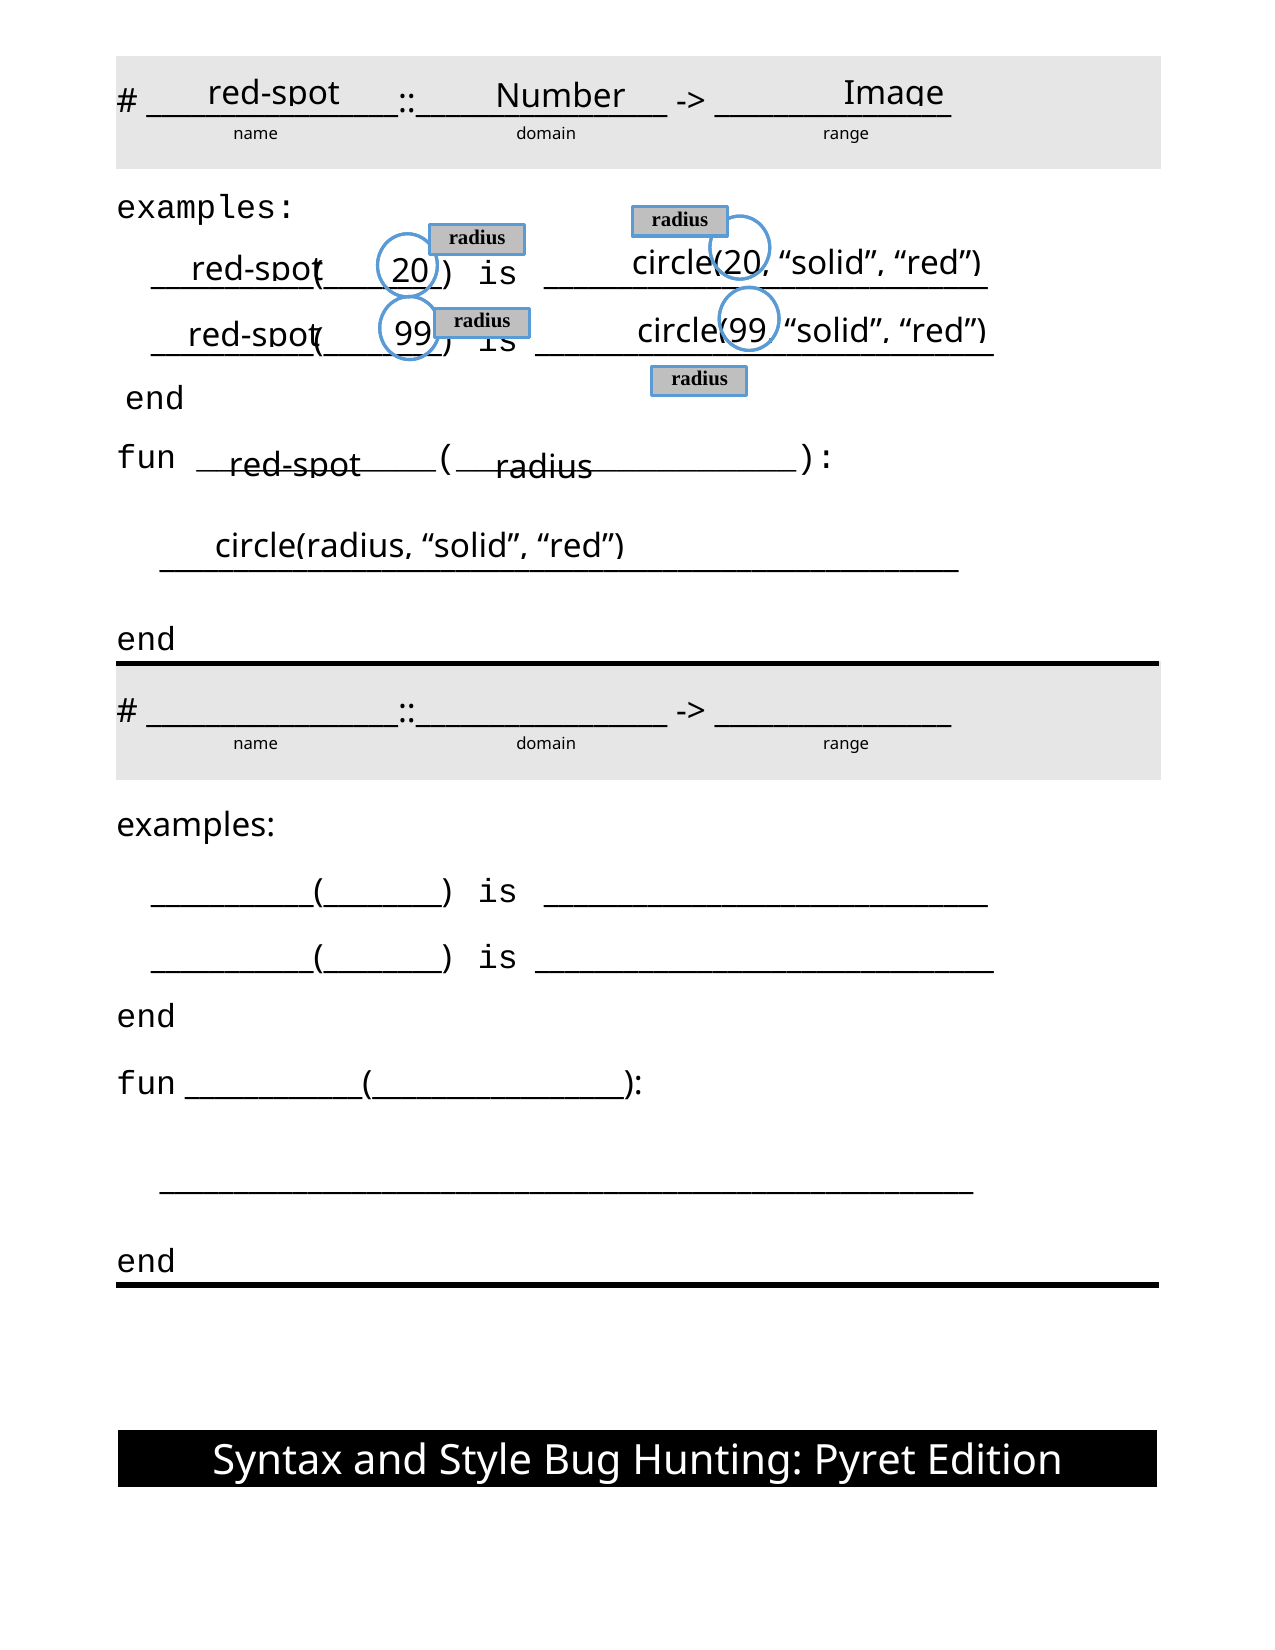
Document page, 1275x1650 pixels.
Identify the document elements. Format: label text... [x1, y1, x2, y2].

table_cell ___________(________) is _______________________________ end fun ____________(_________________): [116, 913, 1159, 1104]
table_cell examples: ___________(________) is ______________________________ [116, 780, 1159, 912]
table_cell _______________________________________________________ end [116, 1104, 1159, 1282]
subtitle Syntax and Style Bug Hunting: Pyret Edition [118, 1430, 1157, 1487]
table_cell # _________________::_________________ -> ________________ name domain range [116, 661, 1161, 780]
table_cell ___________(________) is _______________________________ end fun ____________(_________________): [116, 295, 1159, 483]
table_cell examples: ___________(________) is ______________________________ [116, 170, 1159, 295]
table_cell ______________________________________________________ end [116, 483, 1159, 661]
table_header # _________________::_________________ -> ________________ name domain range [116, 56, 1161, 169]
